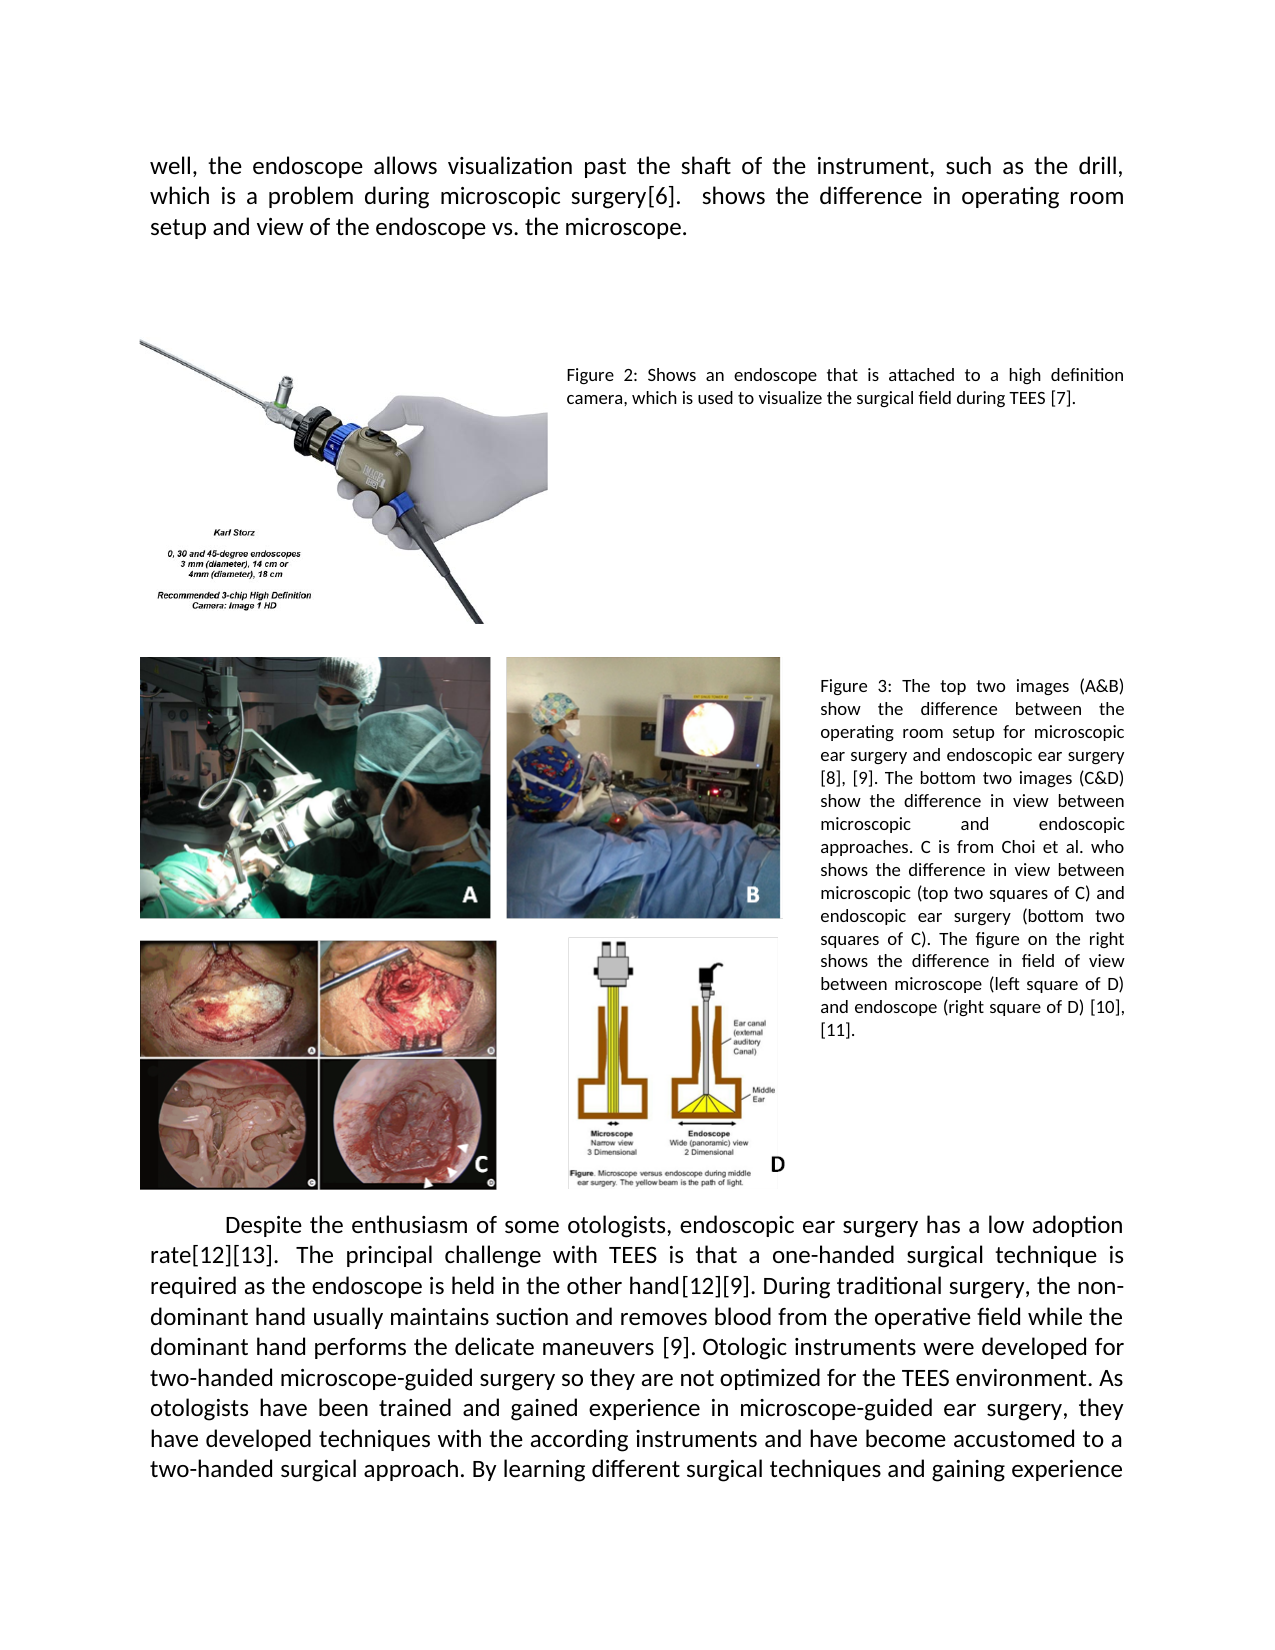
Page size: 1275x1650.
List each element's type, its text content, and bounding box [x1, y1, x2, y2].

text Figure 3: The top two images (A&B) show the difference between the operating room setup for microscopic ear surgery and endoscopic ear surgery [8], [9]. The bottom two images (C&D) show the difference in view between microscopic and endoscopic approaches. C is from Choi et al. who shows the difference in view between microscopic (top two squares of C) and endoscopic ear surgery (bottom two squares of C). The figure on the right shows the difference in field of view between microscope (left square of D) and endoscope (right square of D) [10], [11]. [802, 674, 1125, 1041]
picture [139, 656, 802, 1191]
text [150, 1209, 1125, 1484]
text Figure 2: Shows an endoscope that is attached to a high definition camera, which is used to visualize the surgical field during TEES [7]. [548, 364, 1125, 409]
picture [139, 337, 548, 624]
